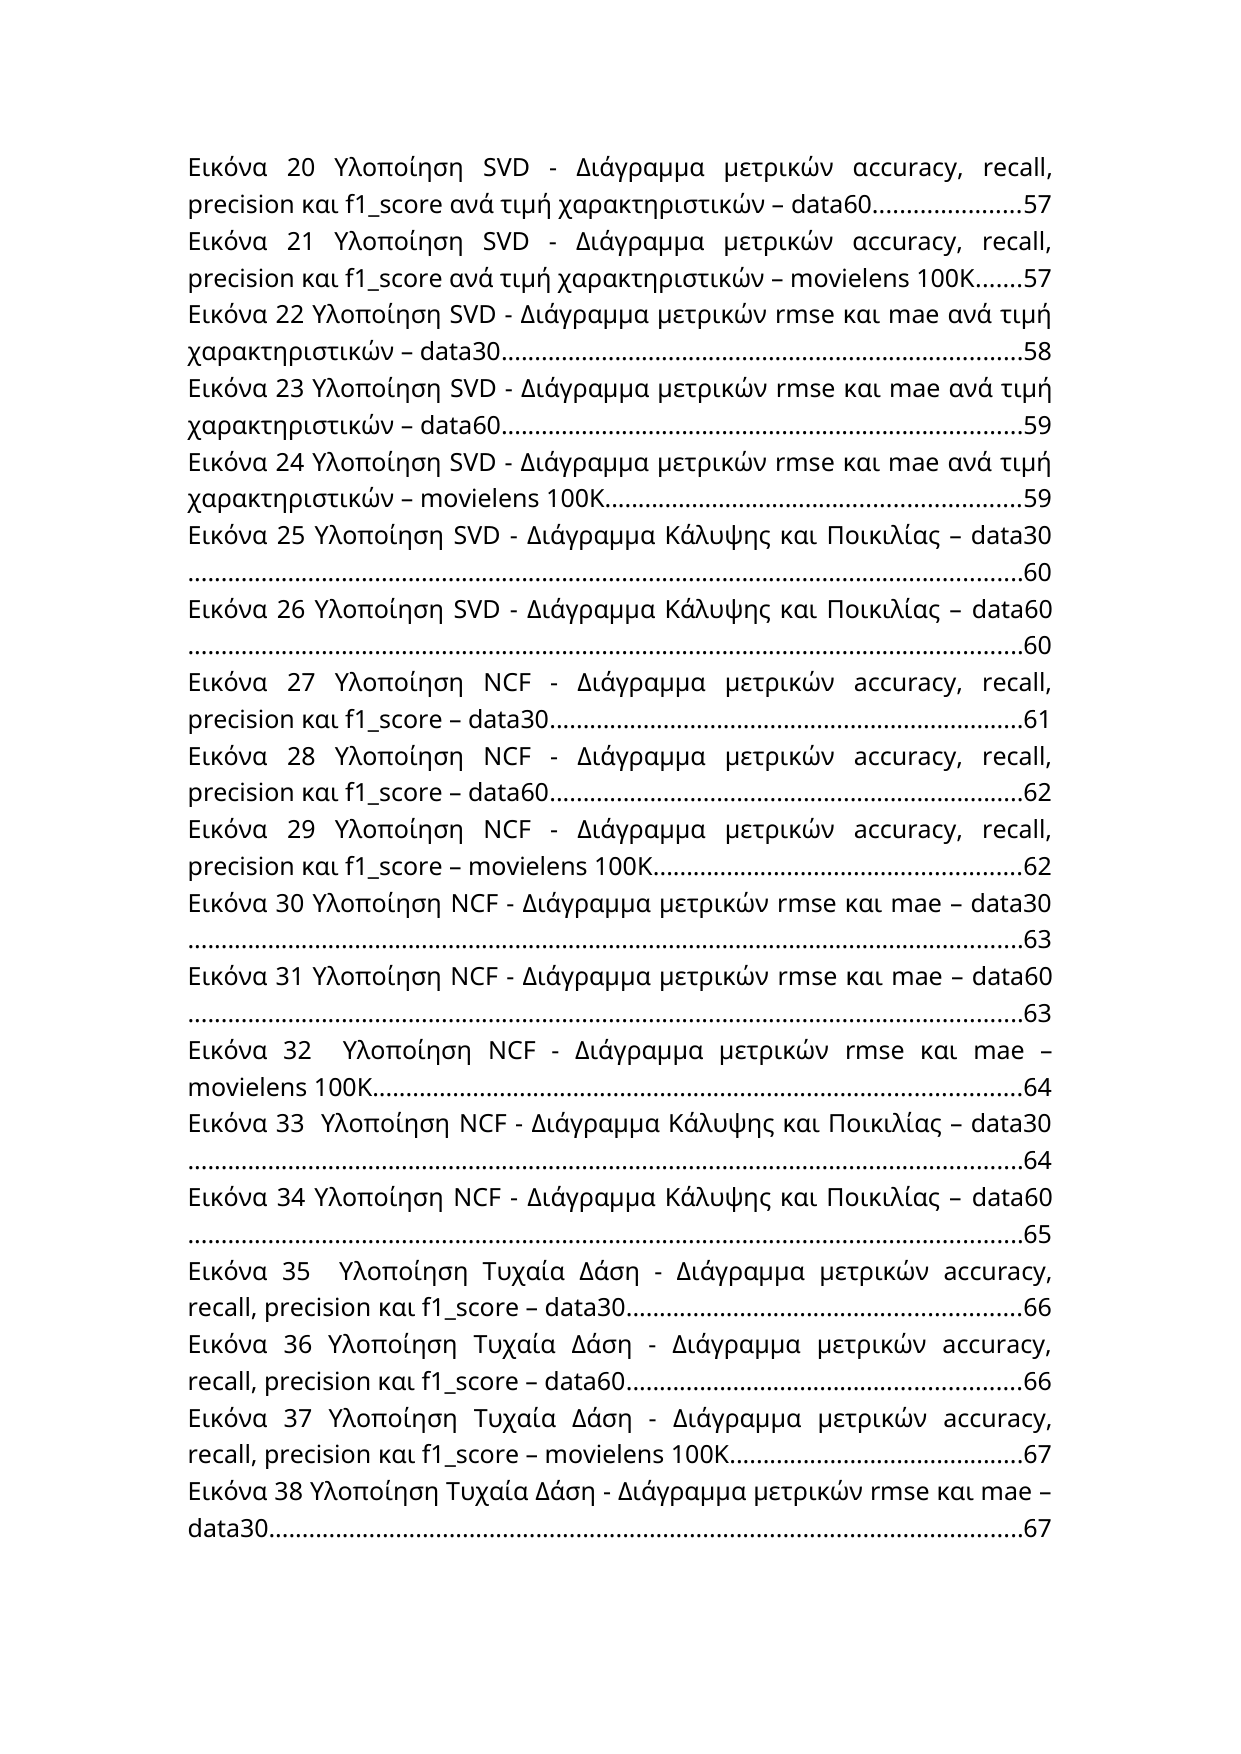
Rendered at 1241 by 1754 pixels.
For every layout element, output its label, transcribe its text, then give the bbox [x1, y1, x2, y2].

text Εικόνα 33 Υλοποίηση NCF - Διάγραμμα Κάλυψης και Ποικιλίας – data30 64 [187, 1106, 1053, 1177]
text Εικόνα 23 Υλοποίηση SVD - Διάγραμμα μετρικών rmse και mae ανά τιμή χαρακτηριστικών – data60 59 [187, 371, 1053, 441]
text Εικόνα 24 Υλοποίηση SVD - Διάγραμμα μετρικών rmse και mae ανά τιμή χαρακτηριστικών – movielens 100K 59 [187, 444, 1053, 515]
text Εικόνα 25 Υλοποίηση SVD - Διάγραμμα Κάλυψης και Ποικιλίας – data30 60 [187, 518, 1053, 588]
text Εικόνα 36 Υλοποίηση Τυχαία Δάση - Διάγραμμα μετρικών accuracy, recall, precision και f1_score – data60 66 [187, 1327, 1053, 1397]
text Εικόνα 31 Υλοποίηση NCF - Διάγραμμα μετρικών rmse και mae – data60 63 [187, 959, 1053, 1030]
text Εικόνα 35 Υλοποίηση Τυχαία Δάση - Διάγραμμα μετρικών accuracy, recall, precision και f1_score – data30 66 [187, 1253, 1053, 1324]
text Εικόνα 27 Υλοποίηση NCF - Διάγραμμα μετρικών accuracy, recall, precision και f1_score – data30 61 [187, 665, 1053, 736]
text Εικόνα 34 Υλοποίηση NCF - Διάγραμμα Κάλυψης και Ποικιλίας – data60 65 [187, 1179, 1053, 1250]
text Εικόνα 26 Υλοποίηση SVD - Διάγραμμα Κάλυψης και Ποικιλίας – data60 60 [187, 591, 1053, 662]
text Εικόνα 28 Υλοποίηση NCF - Διάγραμμα μετρικών accuracy, recall, precision και f1_score – data60 62 [187, 738, 1053, 809]
text Εικόνα 30 Υλοποίηση NCF - Διάγραμμα μετρικών rmse και mae – data30 63 [187, 885, 1053, 956]
text Εικόνα 32 Υλοποίηση NCF - Διάγραμμα μετρικών rmse και mae – movielens 100K 64 [187, 1032, 1053, 1103]
text Εικόνα 22 Υλοποίηση SVD - Διάγραμμα μετρικών rmse και mae ανά τιμή χαρακτηριστικών – data30 58 [187, 297, 1053, 368]
text Εικόνα 38 Υλοποίηση Τυχαία Δάση - Διάγραμμα μετρικών rmse και mae – data30 67 [187, 1474, 1053, 1544]
text Εικόνα 21 Υλοποίηση SVD - Διάγραμμα μετρικών αccuracy, recall, precision και f1_score ανά τιμή χαρακτηριστικών – movielens 100K 57 [187, 223, 1053, 294]
text Εικόνα 29 Υλοποίηση NCF - Διάγραμμα μετρικών accuracy, recall, precision και f1_score – movielens 100K 62 [187, 812, 1053, 883]
text Εικόνα 37 Υλοποίηση Τυχαία Δάση - Διάγραμμα μετρικών accuracy, recall, precision και f1_score – movielens 100K 67 [187, 1400, 1053, 1471]
text Εικόνα 20 Υλοποίηση SVD - Διάγραμμα μετρικών αccuracy, recall, precision και f1_score ανά τιμή χαρακτηριστικών – data60 57 [187, 150, 1053, 221]
